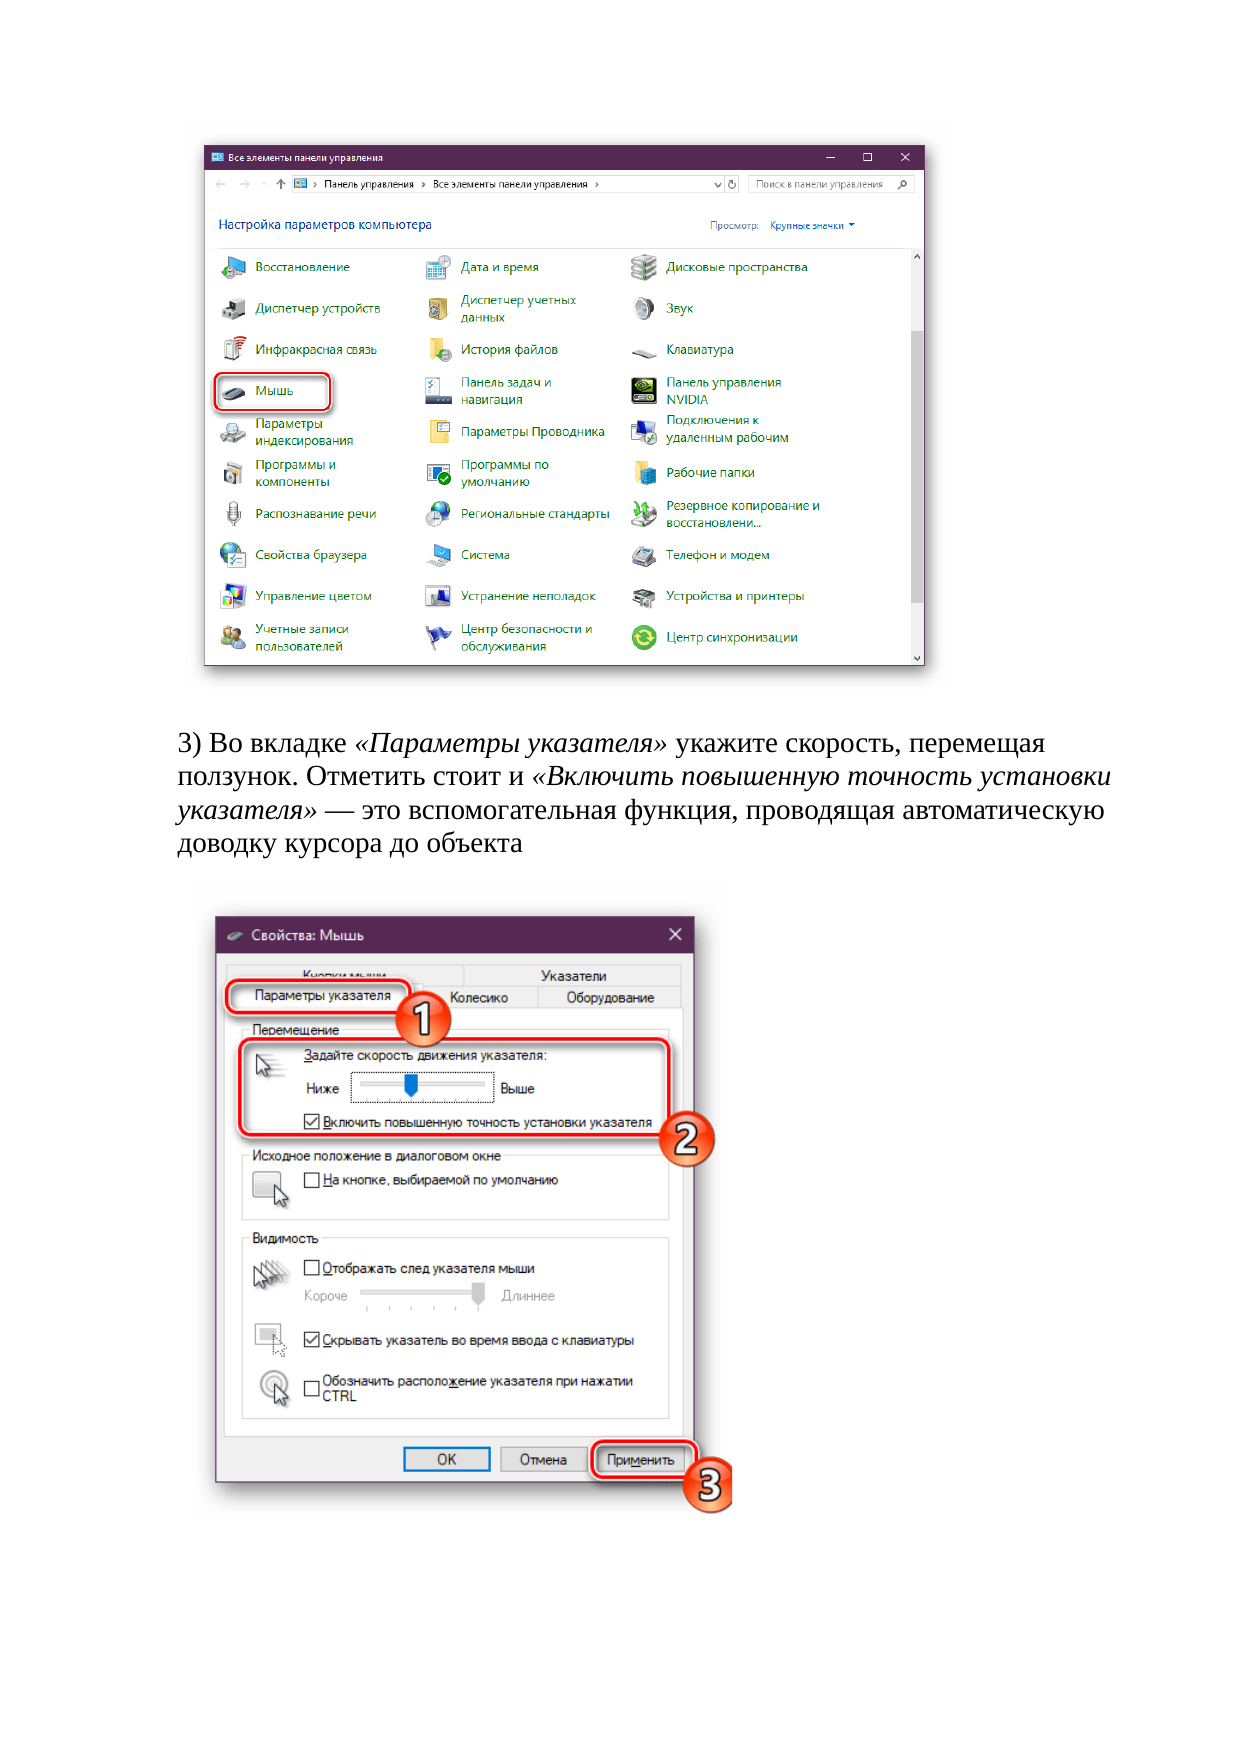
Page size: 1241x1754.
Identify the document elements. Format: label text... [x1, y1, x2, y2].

text 3) Во вкладке «Параметры указателя» укажите скорость, перемещая ползунок. Отметить стоит и «Включить повышенную точность установки указателя» — это вспомогательная функция, проводящая автоматическую доводку курсора до объекта [523, 725, 1152, 859]
picture [177, 118, 951, 692]
picture [177, 878, 733, 1521]
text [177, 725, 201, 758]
